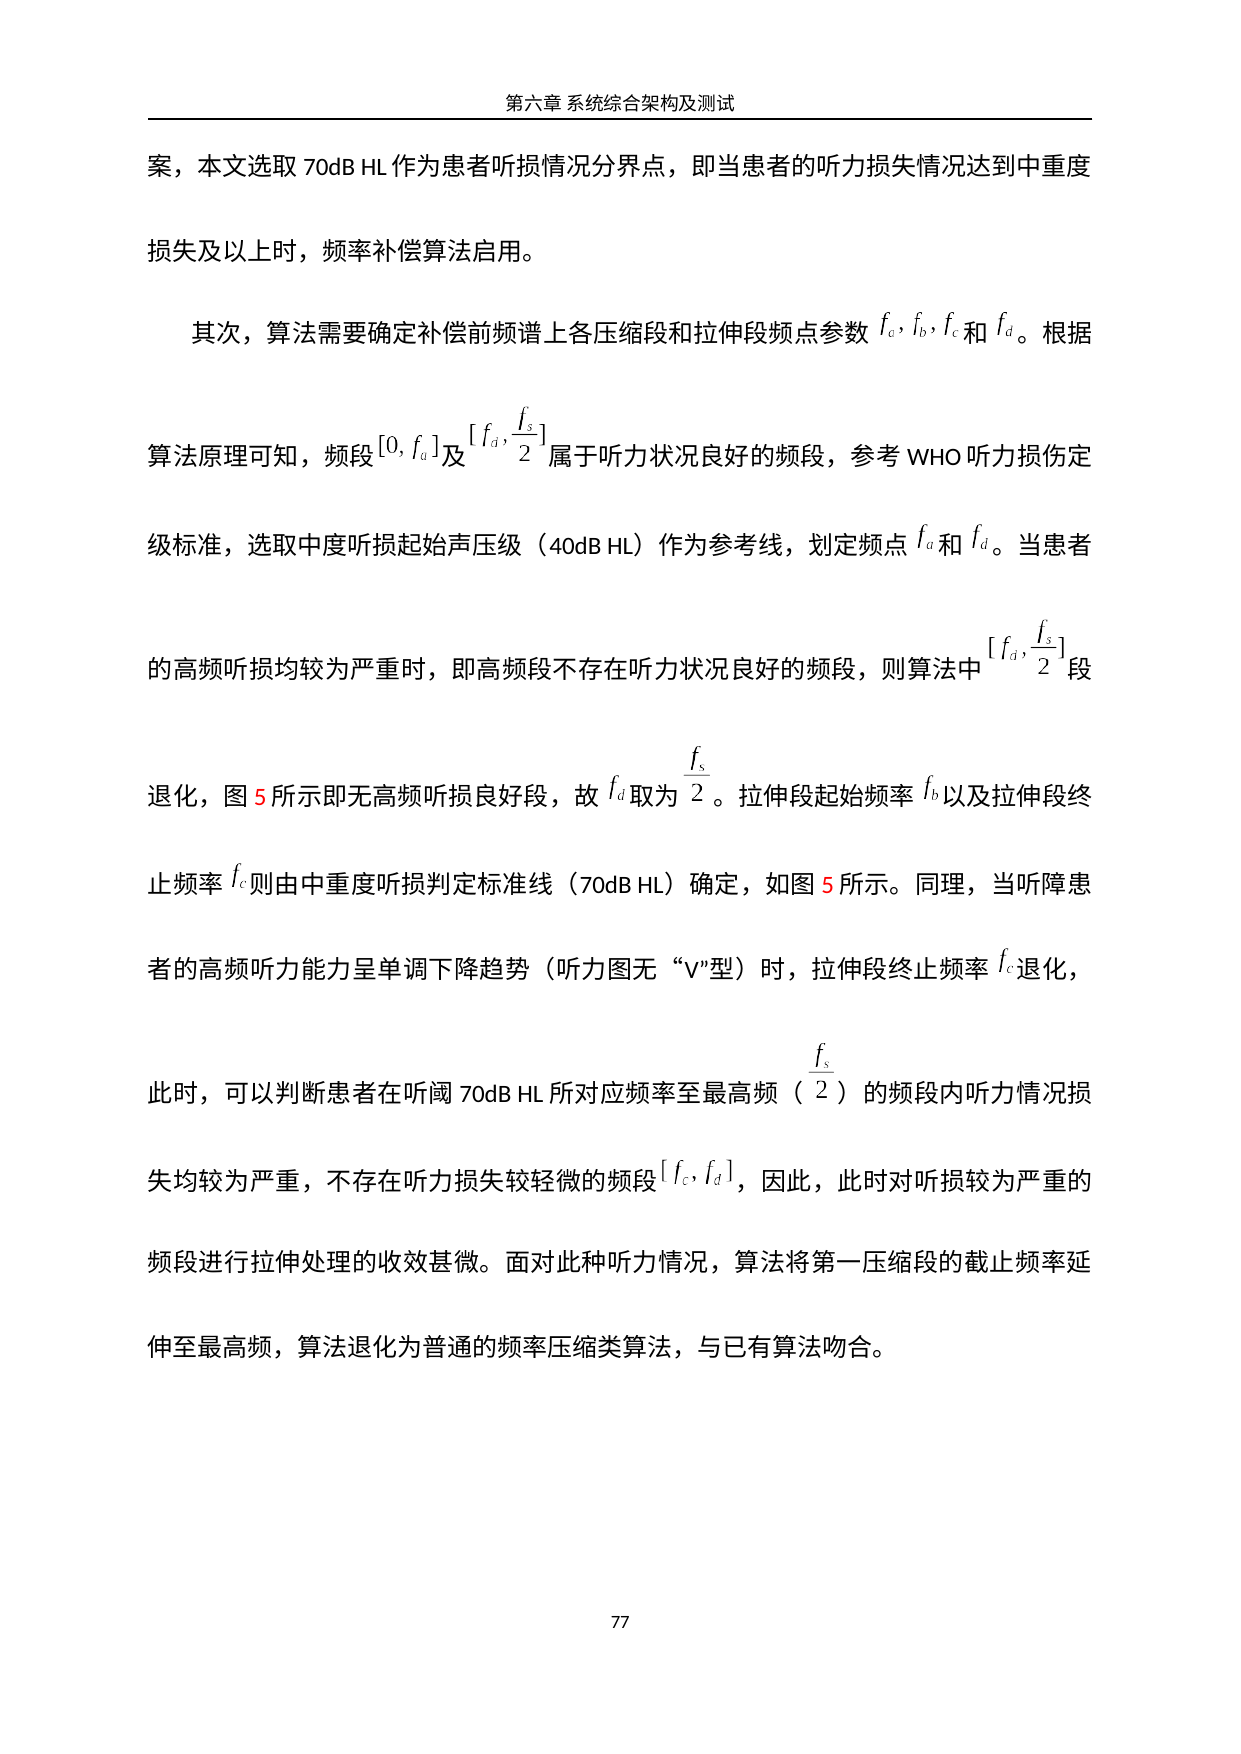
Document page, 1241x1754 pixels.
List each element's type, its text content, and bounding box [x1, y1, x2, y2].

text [148, 131, 1092, 284]
text 其次，算法需要确定补偿前频谱上各压缩段和拉伸段频点参数和。根据算法原理可知，频段及属于听力状况良好的频段，参考WHO听力损伤定级标准，选取中度听损起始声压级（40dB HL）作为参考线，划定频点和。当患者的高频听损均较为严重时，即高频段不存在听力状况良好的频段，则算法中段退化，图5所示即无高频听损良好段，故取为。拉伸段起始频率以及拉伸段终止频率则由中重度听损判定标准线（70dB HL）确定，如图5所示。同理，当听障患者的高频听力能力呈单调下降趋势（听力图无“V”型）时，拉伸段终止频率退化，此时，可以判断患者在听阈70dB HL所对应频率至最高频（）的频段内听力情况损失均较为严重，不存在听力损失较轻微的频段，因此，此时对听损较为严重的频段进行拉伸处理的收效甚微。面对此种听力情况，算法将第一压缩段的截止频率延伸至最高频，算法退化为普通的频率压缩类算法，与已有算法吻合。 [148, 293, 1092, 1379]
